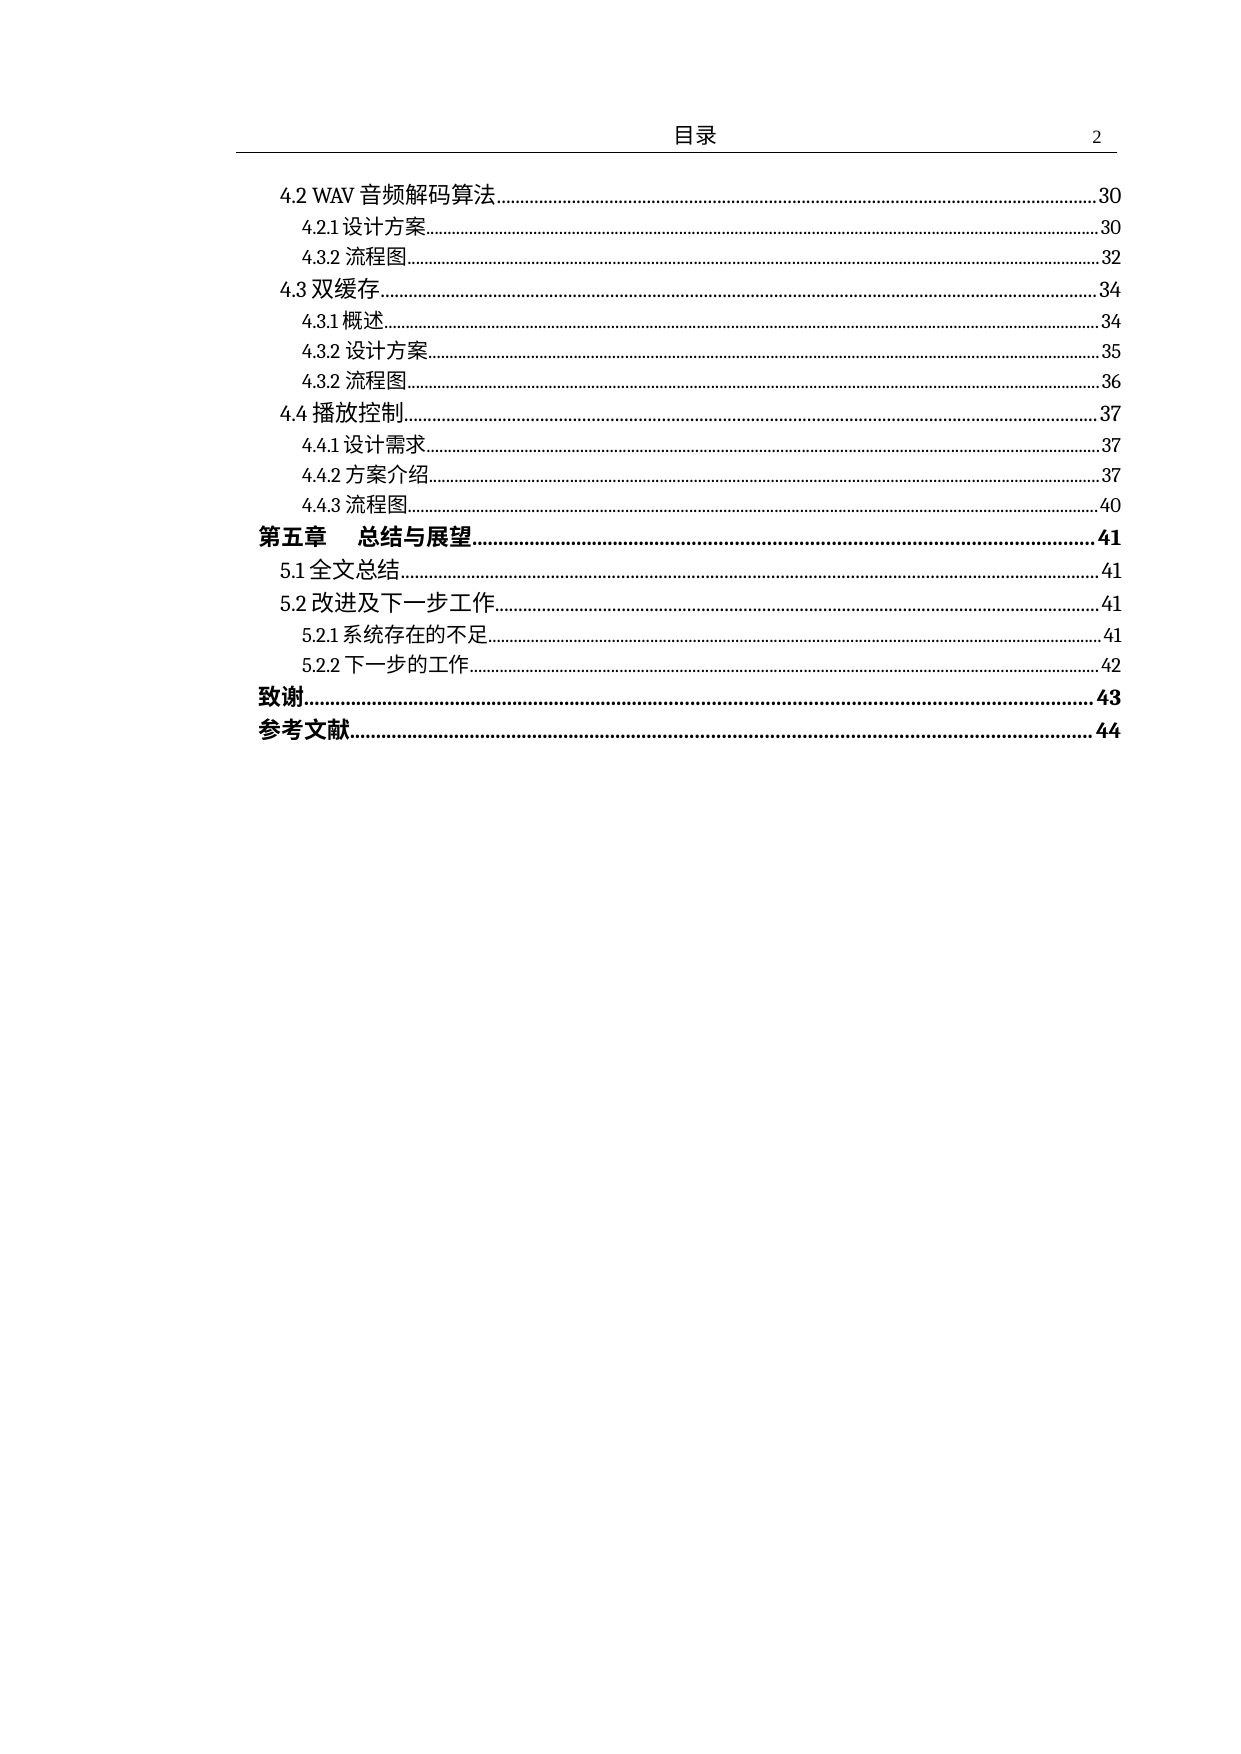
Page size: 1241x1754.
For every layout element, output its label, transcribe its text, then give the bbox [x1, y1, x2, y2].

text 4.3 双缓存 34 [280, 271, 1122, 304]
text 第五章 总结与展望 41 [258, 518, 1122, 552]
text 4.3.2 流程图 36 [302, 364, 1122, 395]
text 4.4.1 设计需求 37 [302, 428, 1122, 458]
text 4.3.2 设计方案 35 [302, 334, 1122, 364]
text 5.2.1 系统存在的不足 41 [302, 618, 1122, 648]
text 4.3.1 概述 34 [302, 304, 1122, 334]
text 致谢 43 [258, 679, 1122, 712]
text 5.2 改进及下一步工作 41 [280, 585, 1122, 618]
text 4.2 WAV音频解码算法 30 [280, 177, 1122, 210]
text 4.3.2 流程图 32 [302, 241, 1122, 271]
text 4.4.3 流程图 40 [302, 488, 1122, 518]
text 4.4.2 方案介绍 37 [302, 458, 1122, 488]
text 4.4 播放控制 37 [280, 395, 1122, 428]
text 5.1 全文总结 41 [280, 552, 1122, 585]
text 5.2.2 下一步的工作 42 [302, 648, 1122, 679]
text 4.2.1 设计方案 30 [302, 210, 1122, 241]
text 参考文献 44 [258, 712, 1122, 745]
